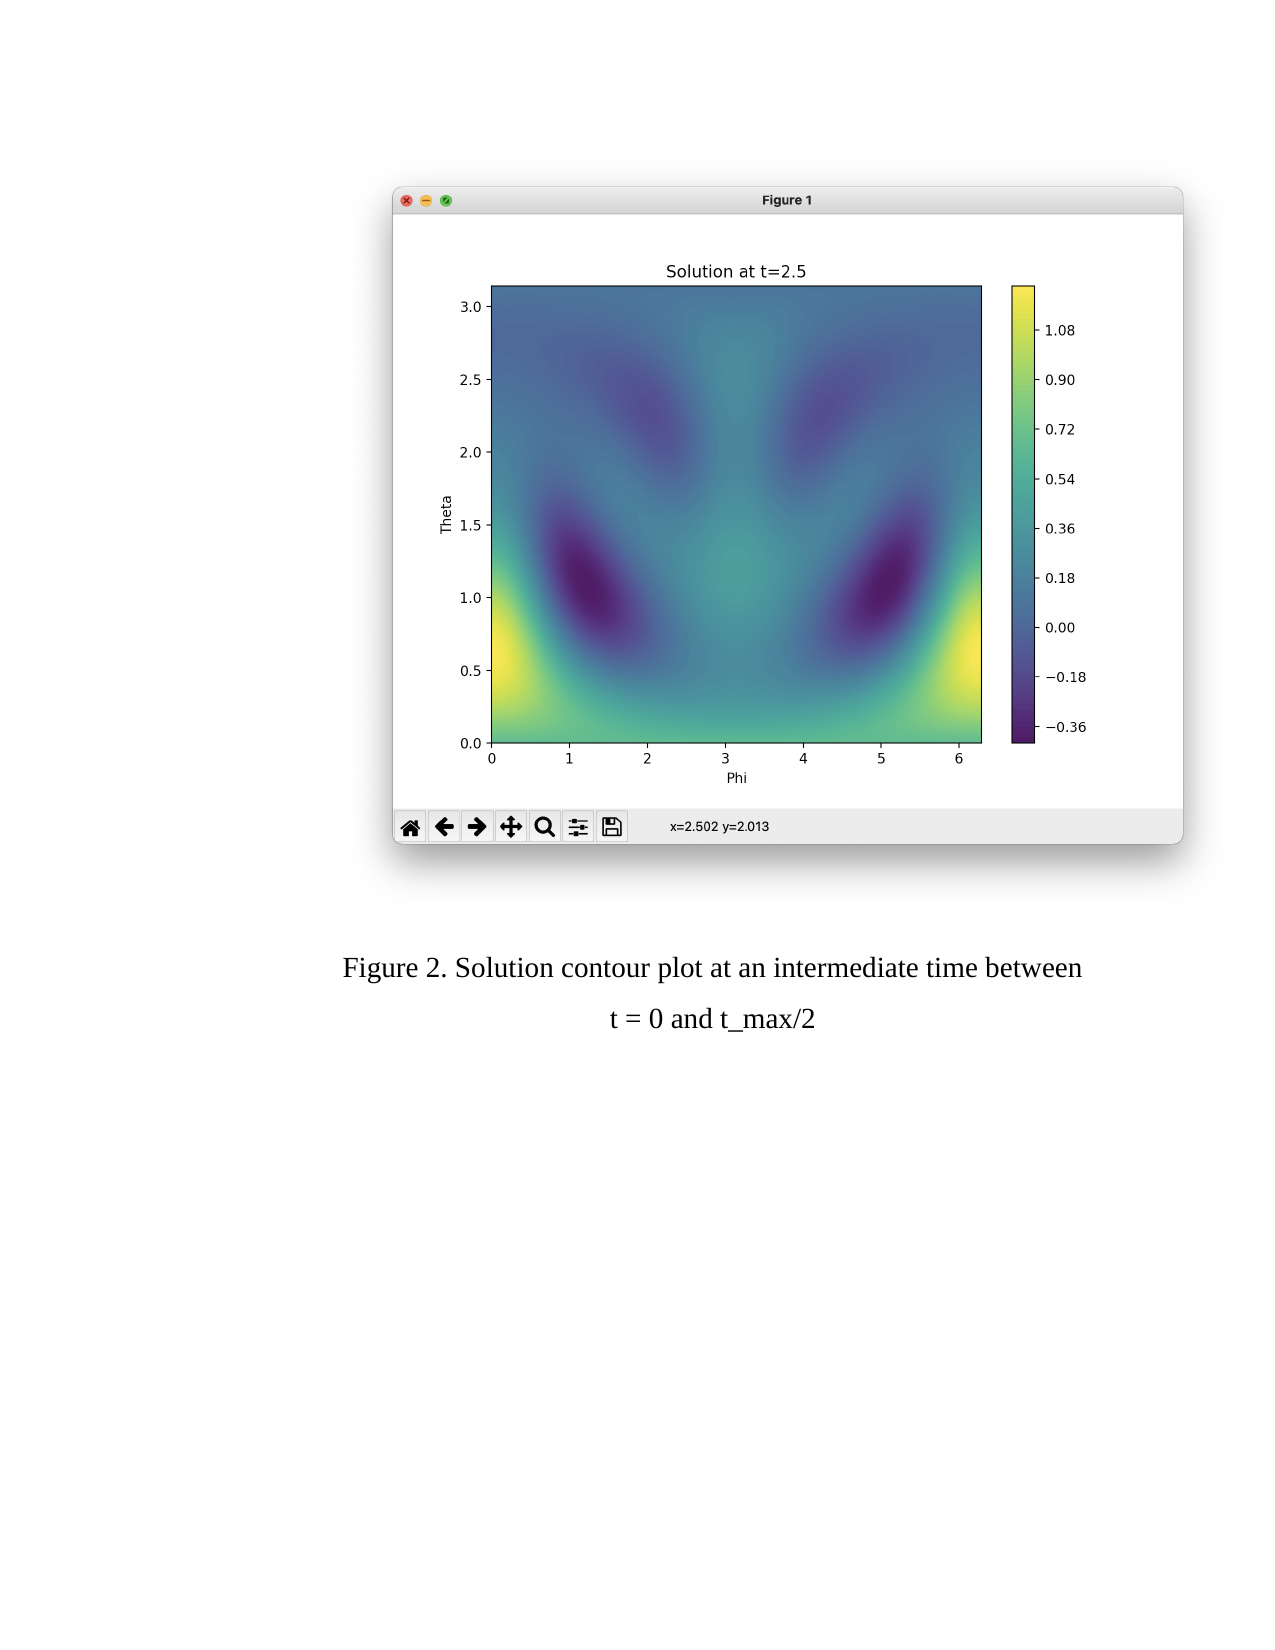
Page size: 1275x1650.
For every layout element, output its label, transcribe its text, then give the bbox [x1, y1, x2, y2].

picture [337, 150, 1238, 917]
text Figure 2. Solution contour plot at an intermediate time between t = 0 and t_max/2 [337, 951, 1087, 1034]
